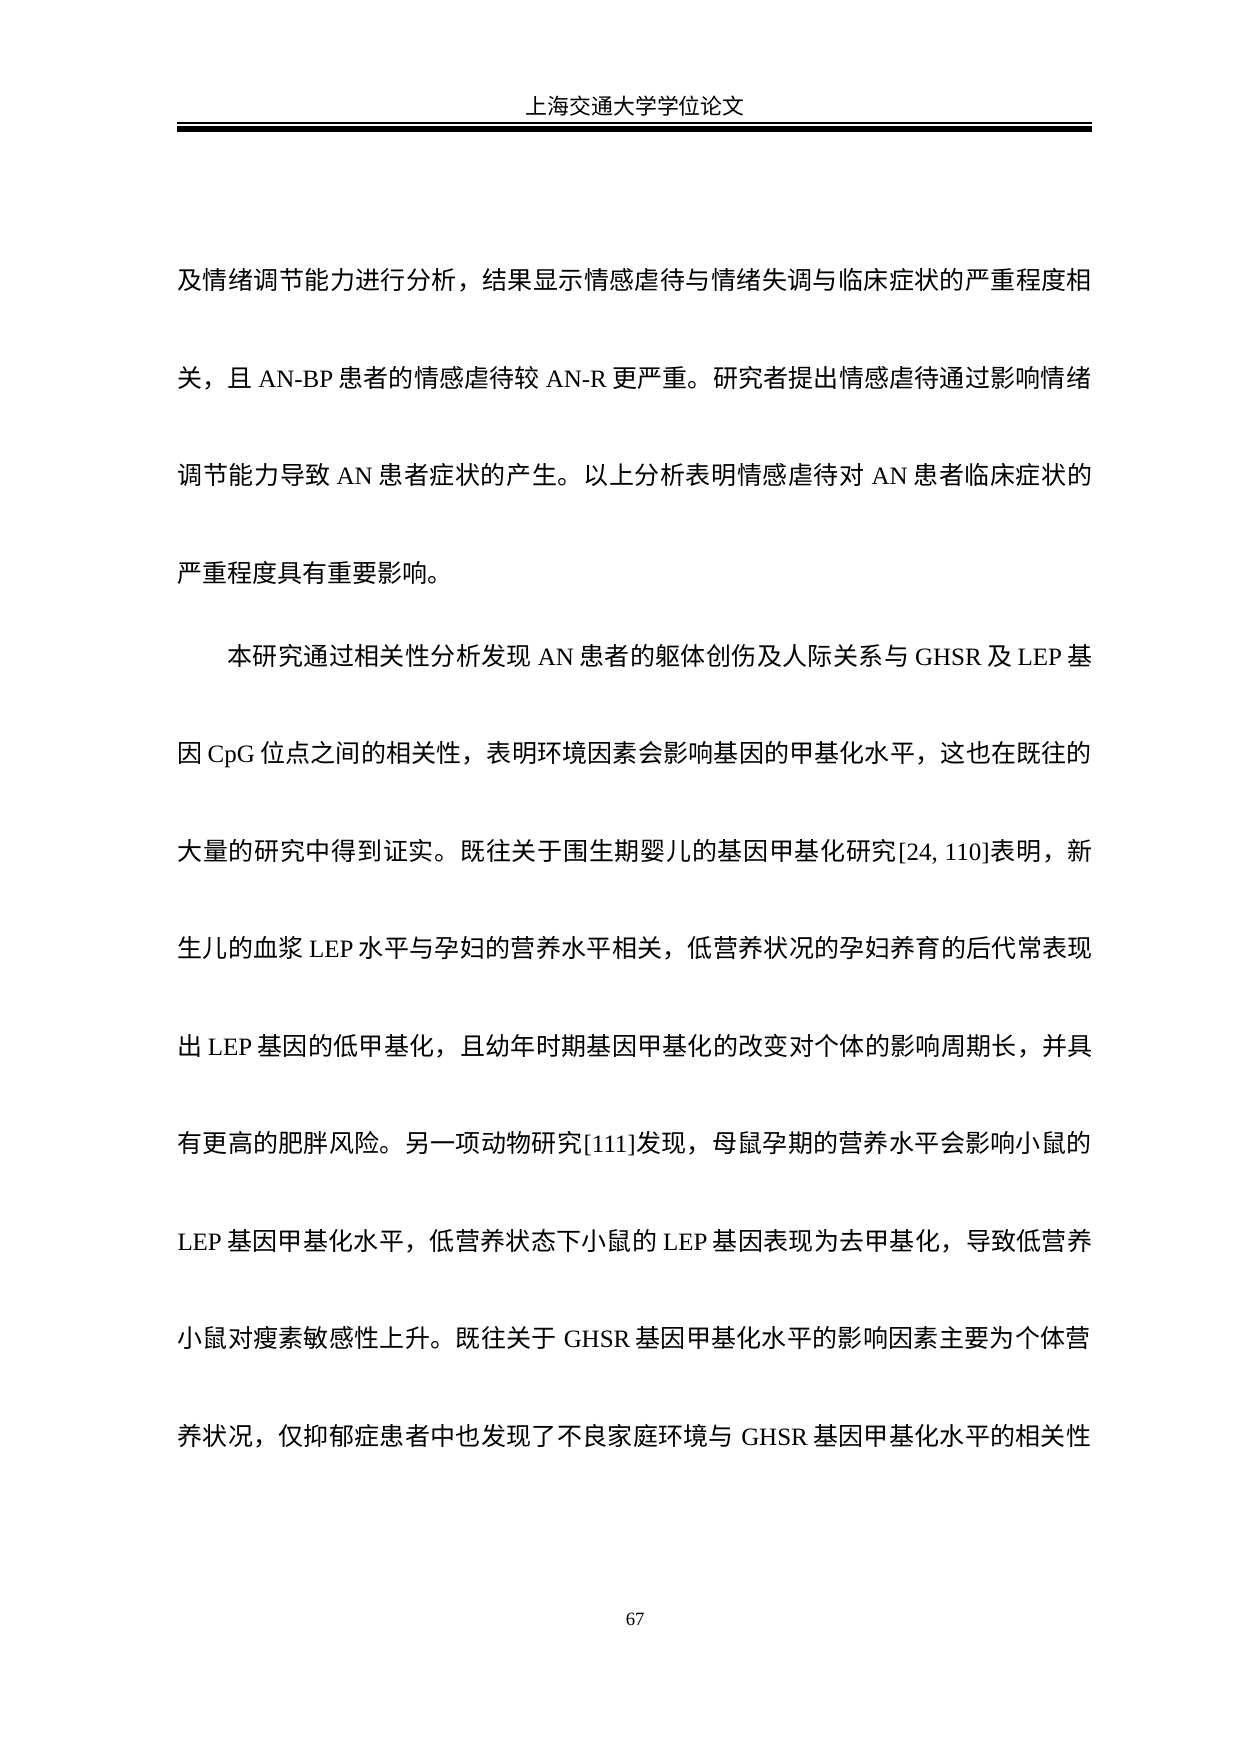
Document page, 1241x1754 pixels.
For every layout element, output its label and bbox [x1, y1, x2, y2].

text [177, 246, 1092, 604]
text [177, 622, 1092, 1467]
